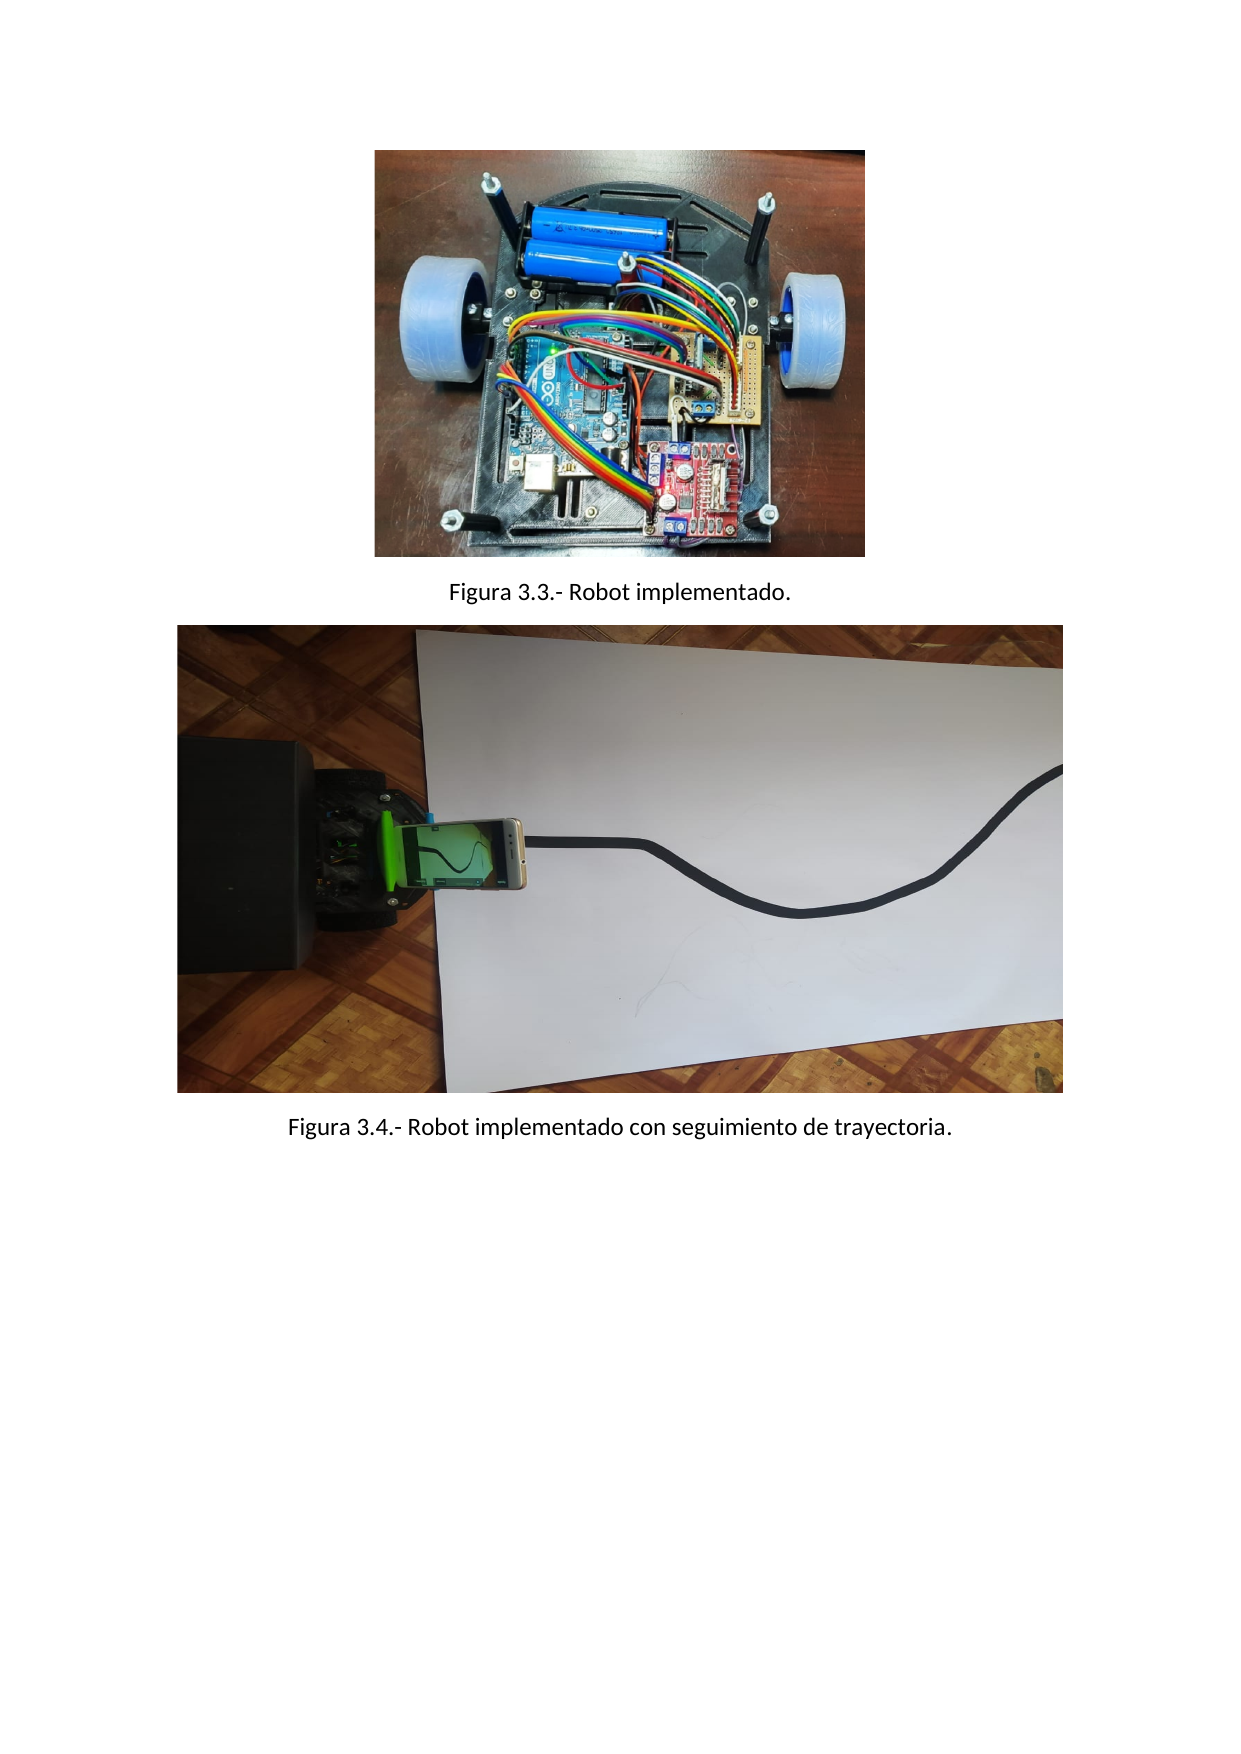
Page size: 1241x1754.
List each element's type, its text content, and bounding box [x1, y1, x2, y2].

picture [177, 625, 1063, 1093]
text Figura 3.3.- Robot implementado. [177, 576, 1063, 606]
text Figura 3.4.- Robot implementado con seguimiento de trayectoria. [177, 1111, 1063, 1142]
picture [374, 150, 865, 557]
